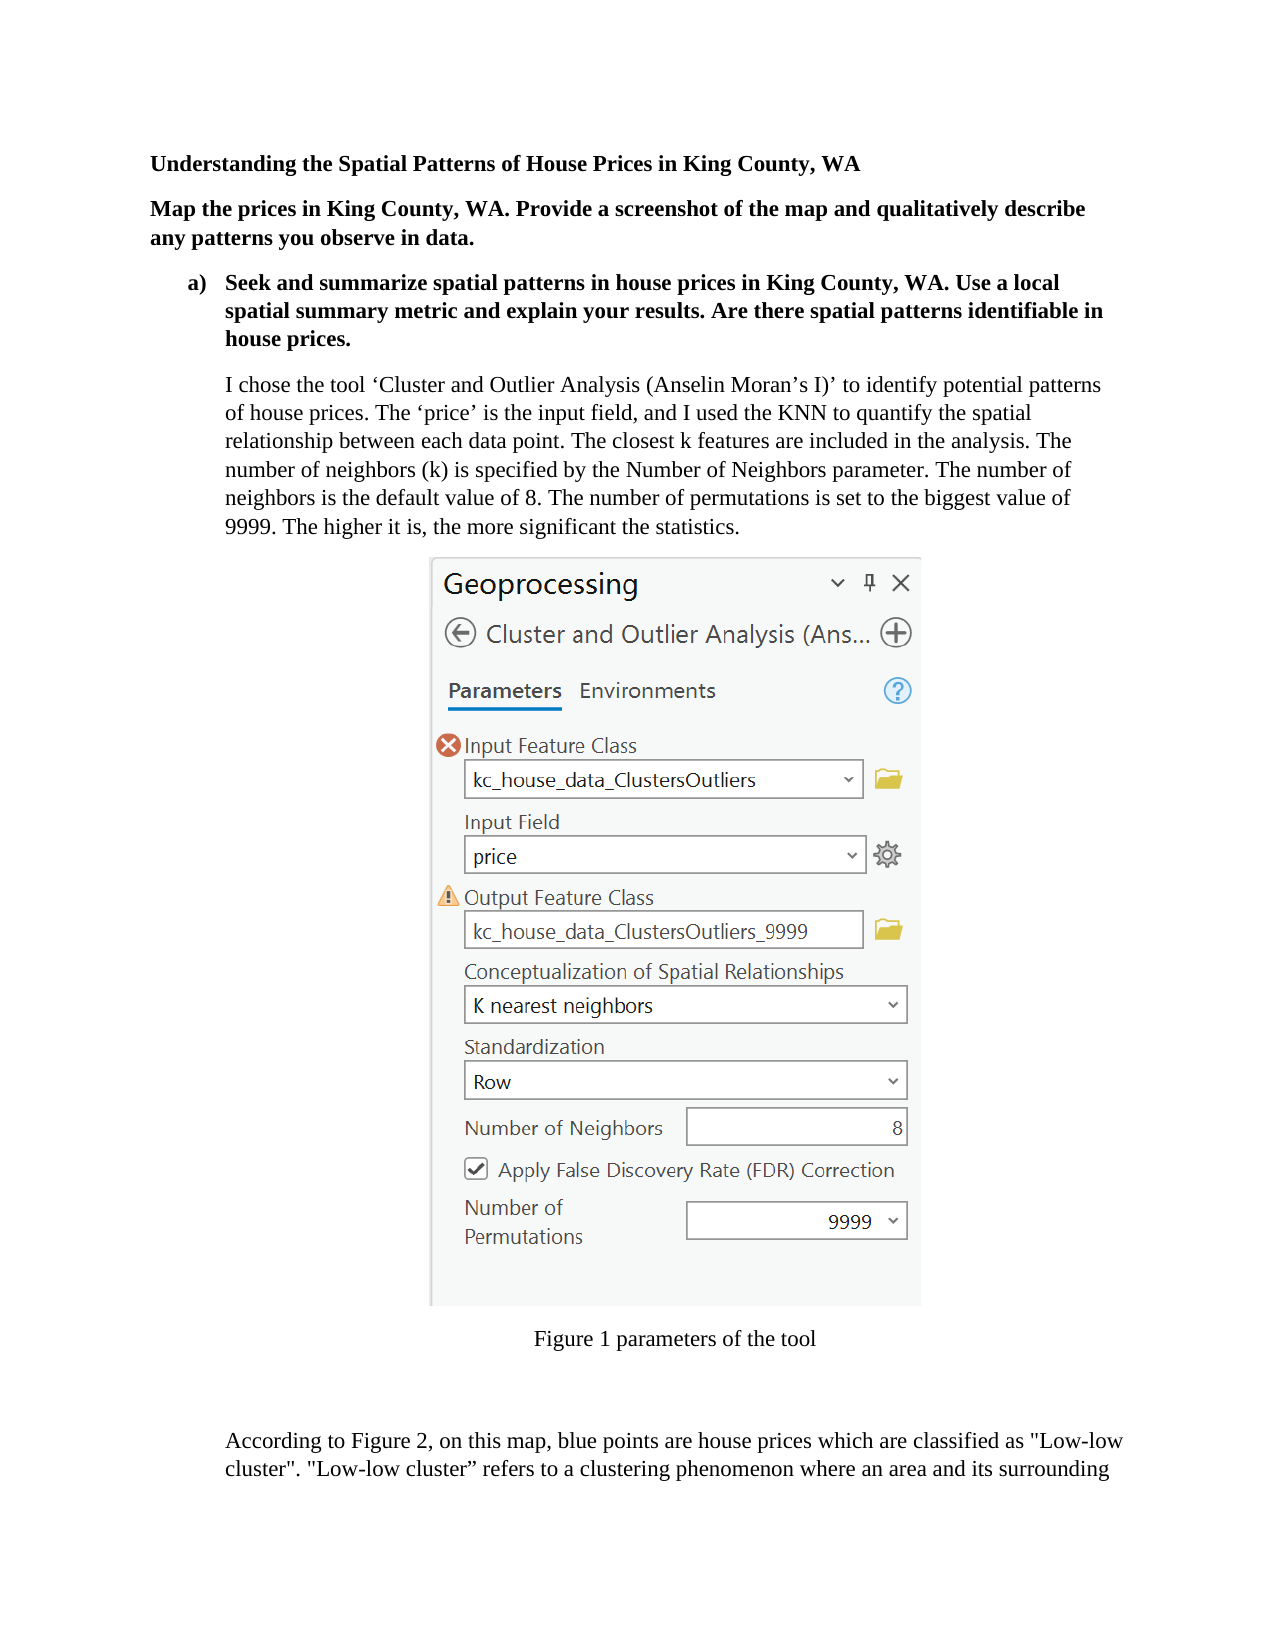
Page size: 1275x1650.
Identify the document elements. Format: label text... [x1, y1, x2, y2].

text Figure 1 parameters of the tool [225, 1325, 1125, 1351]
text I chose the tool ‘Cluster and Outlier Analysis (Anselin Moran’s I)’ to identify potential patterns of house prices. The ‘price’ is the input field, and I used the KNN to quantify the spatial relationship between each data point. The closest k features are included in the analysis. The number of neighbors (k) is specified by the Number of Neighbors parameter. The number of neighbors is the default value of 8. The number of permutations is set to the biggest value of 9999. The higher it is, the more significant the statistics. [225, 371, 1125, 539]
text Map the prices in King County, WA. Provide a screenshot of the map and qualitatively describe any patterns you observe in data. [150, 195, 1125, 250]
list Seek and summarize spatial patterns in house prices in King County, WA. Use a local spatial summary metric and explain your results. Are there spatial patterns identifiable in house prices. [187, 269, 1125, 352]
picture [428, 557, 922, 1306]
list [225, 1427, 1125, 1481]
text Understanding the Spatial Patterns of House Prices in King County, WA [150, 150, 1125, 176]
